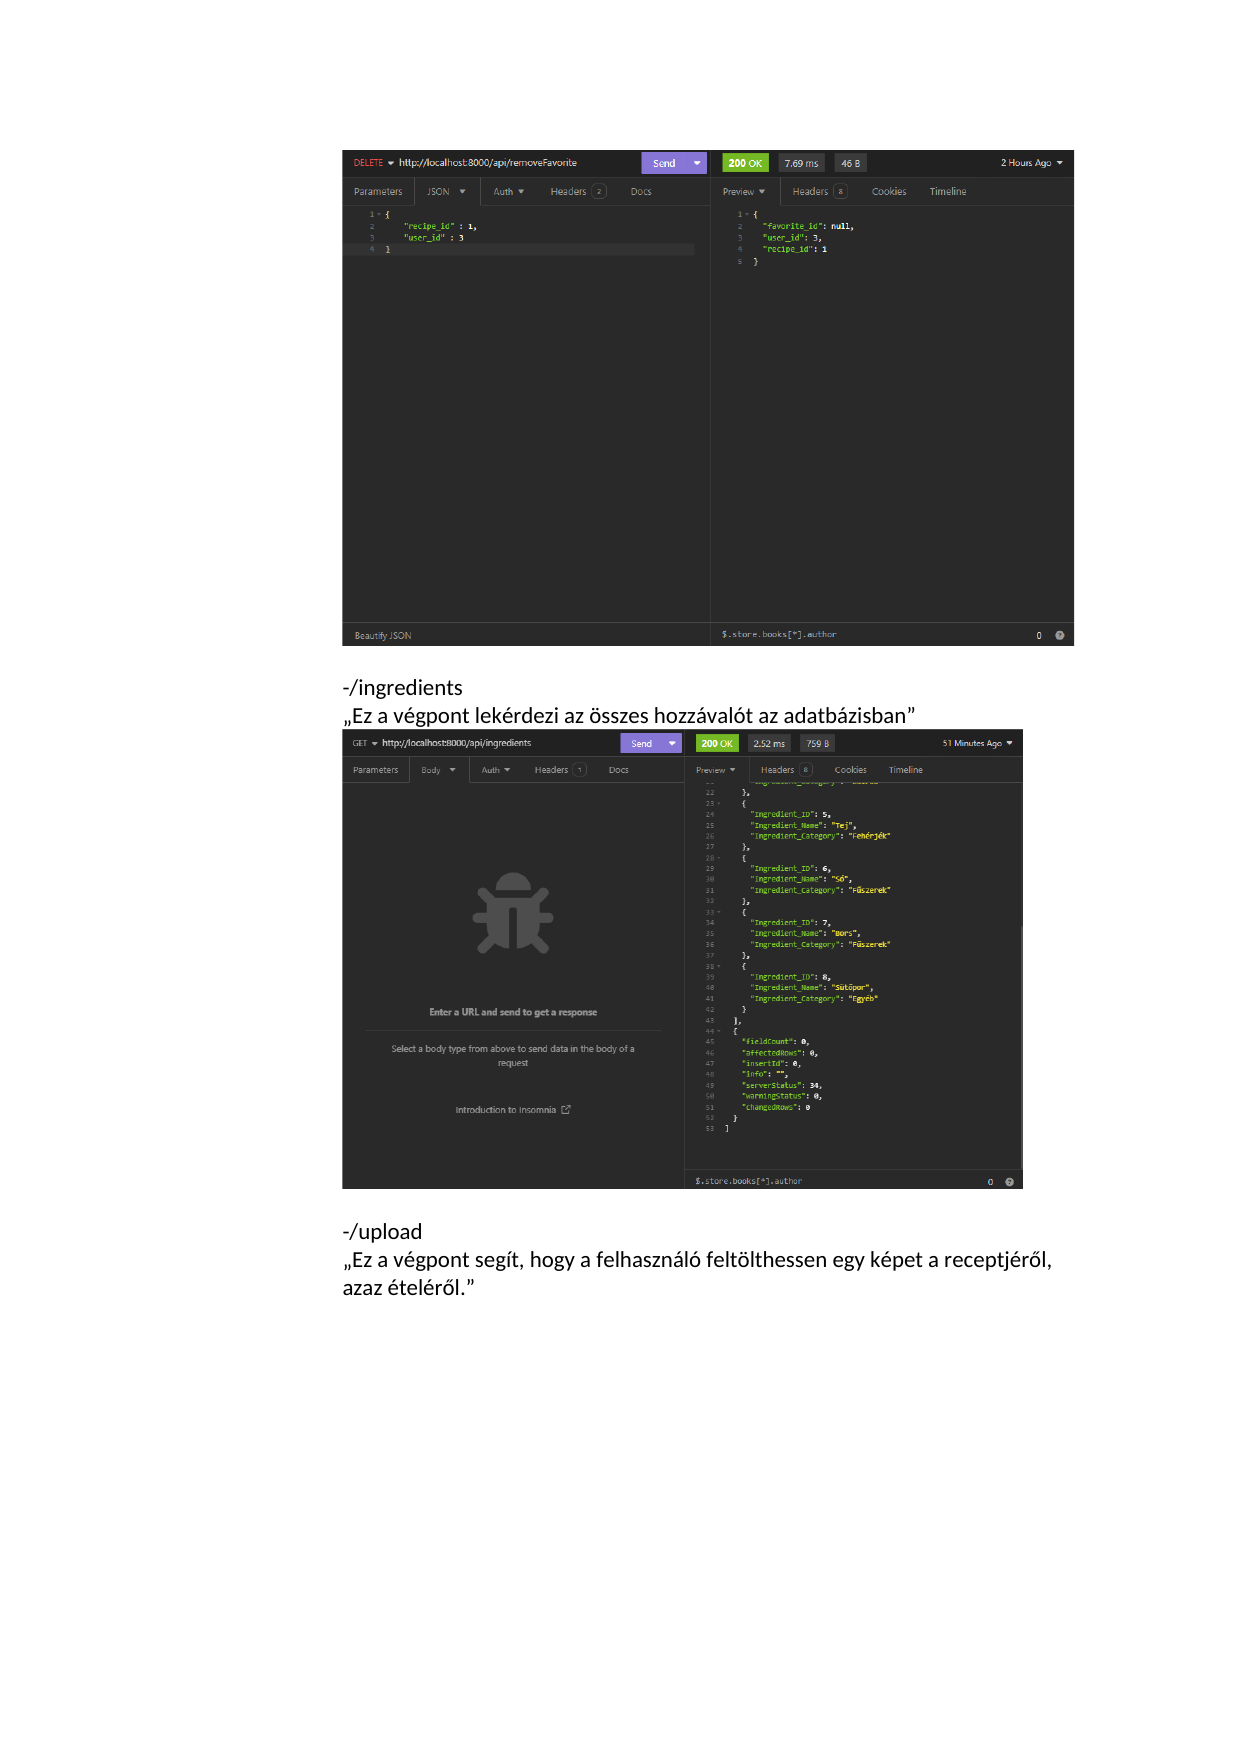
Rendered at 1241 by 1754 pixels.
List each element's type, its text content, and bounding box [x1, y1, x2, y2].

list -/upload [342, 1217, 1090, 1245]
picture [342, 150, 1075, 646]
list „Ez a végpont lekérdezi az összes hozzávalót az adatbázisban” [342, 701, 1090, 729]
list -/ingredients [342, 673, 1090, 701]
picture [342, 729, 1023, 1189]
list „Ez a végpont segít, hogy a felhasználó feltölthessen egy képet a receptjéről, azaz ételéről.” [342, 1245, 1090, 1301]
